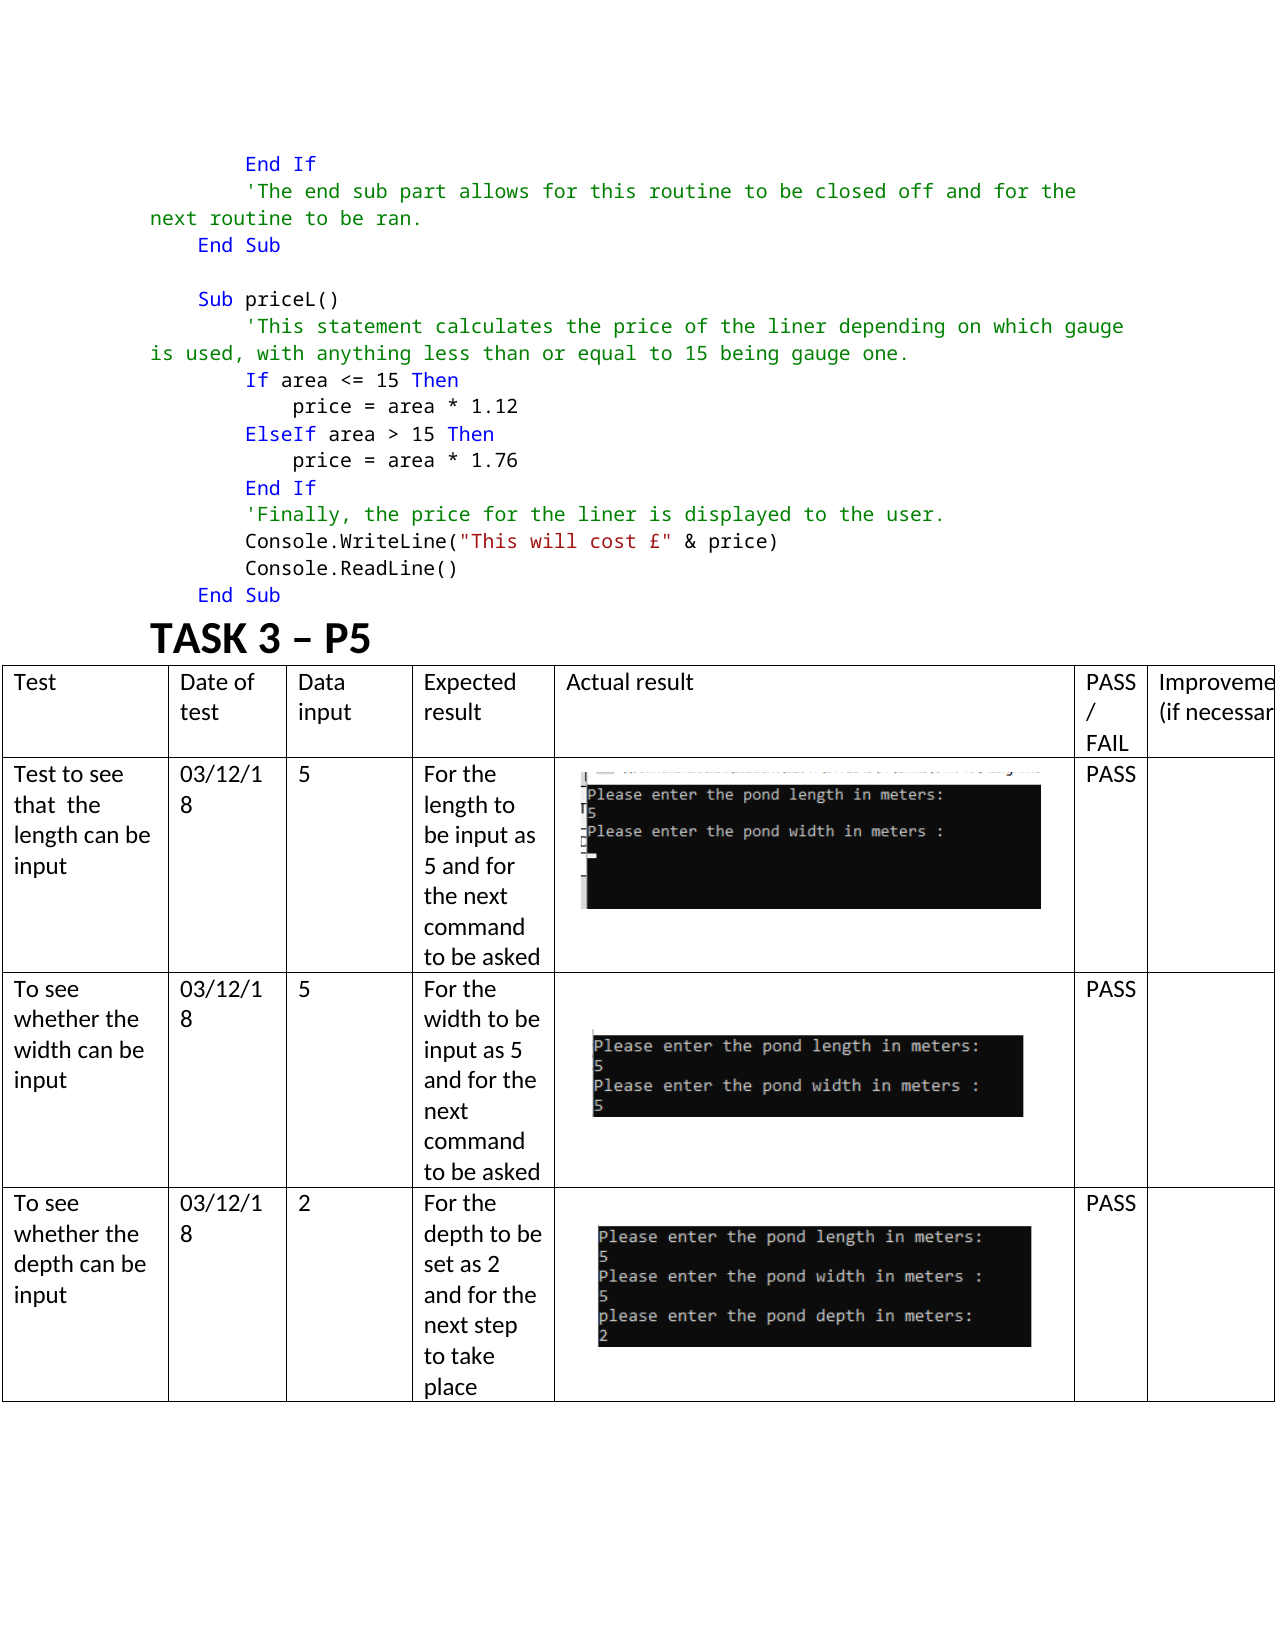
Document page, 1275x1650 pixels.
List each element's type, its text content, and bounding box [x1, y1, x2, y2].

table_header Test [3, 666, 168, 757]
text If area <= 15 Then [150, 366, 1125, 393]
table_cell [555, 758, 1074, 972]
table_cell 03/12/18 [169, 973, 286, 1187]
picture [580, 772, 1041, 909]
picture [592, 1029, 1024, 1117]
table_cell PASS [1075, 973, 1147, 1187]
table_cell 03/12/18 [169, 1188, 286, 1401]
text End Sub [150, 231, 1125, 258]
table_header Improvement (if necessary) [1148, 666, 1274, 757]
table_cell [1148, 1188, 1274, 1401]
table_cell [1148, 758, 1274, 972]
table_cell For the length to be input as 5 and for the next command to be asked [413, 758, 554, 972]
picture [597, 1224, 1032, 1347]
table_cell For the width to be input as 5 and for the next command to be asked [413, 973, 554, 1187]
text Sub priceL() [150, 285, 1125, 312]
text Console.WriteLine("This will cost £" & price) [150, 528, 1125, 555]
table_cell [555, 1188, 1074, 1401]
table_cell 2 [287, 1188, 412, 1401]
table_cell 5 [287, 973, 412, 1187]
table_cell [555, 973, 1074, 1187]
text End If [150, 474, 1125, 501]
table_header Expected result [413, 666, 554, 757]
table_cell For the depth to be set as 2 and for the next step to take place [413, 1188, 554, 1401]
text price = area * 1.76 [150, 447, 1125, 474]
table_cell 03/12/18 [169, 758, 286, 972]
table_header Actual result [555, 666, 1074, 757]
text 'Finally, the price for the liner is displayed to the user. [150, 501, 1125, 528]
text price = area * 1.12 [150, 393, 1125, 420]
text End Sub [150, 582, 1125, 609]
text 'This statement calculates the price of the liner depending on which gauge is used, with anything less than or equal to 15 being gauge one. [150, 312, 1125, 366]
table_cell 5 [287, 758, 412, 972]
text TASK 3 – P5 [150, 609, 1125, 664]
text Console.ReadLine() [150, 555, 1125, 582]
table_header PASS / FAIL [1075, 666, 1147, 757]
table_cell Test to see that the length can be input [3, 758, 168, 972]
table_cell To see whether the depth can be input [3, 1188, 168, 1401]
table_cell PASS [1075, 758, 1147, 972]
text End If [150, 150, 1125, 177]
table_cell PASS [1075, 1188, 1147, 1401]
table_header Data input [287, 666, 412, 757]
table_header Date of test [169, 666, 286, 757]
table_cell To see whether the width can be input [3, 973, 168, 1187]
table_cell [1148, 973, 1274, 1187]
text ElseIf area > 15 Then [150, 420, 1125, 447]
text 'The end sub part allows for this routine to be closed off and for the next routine to be ran. [150, 177, 1125, 231]
